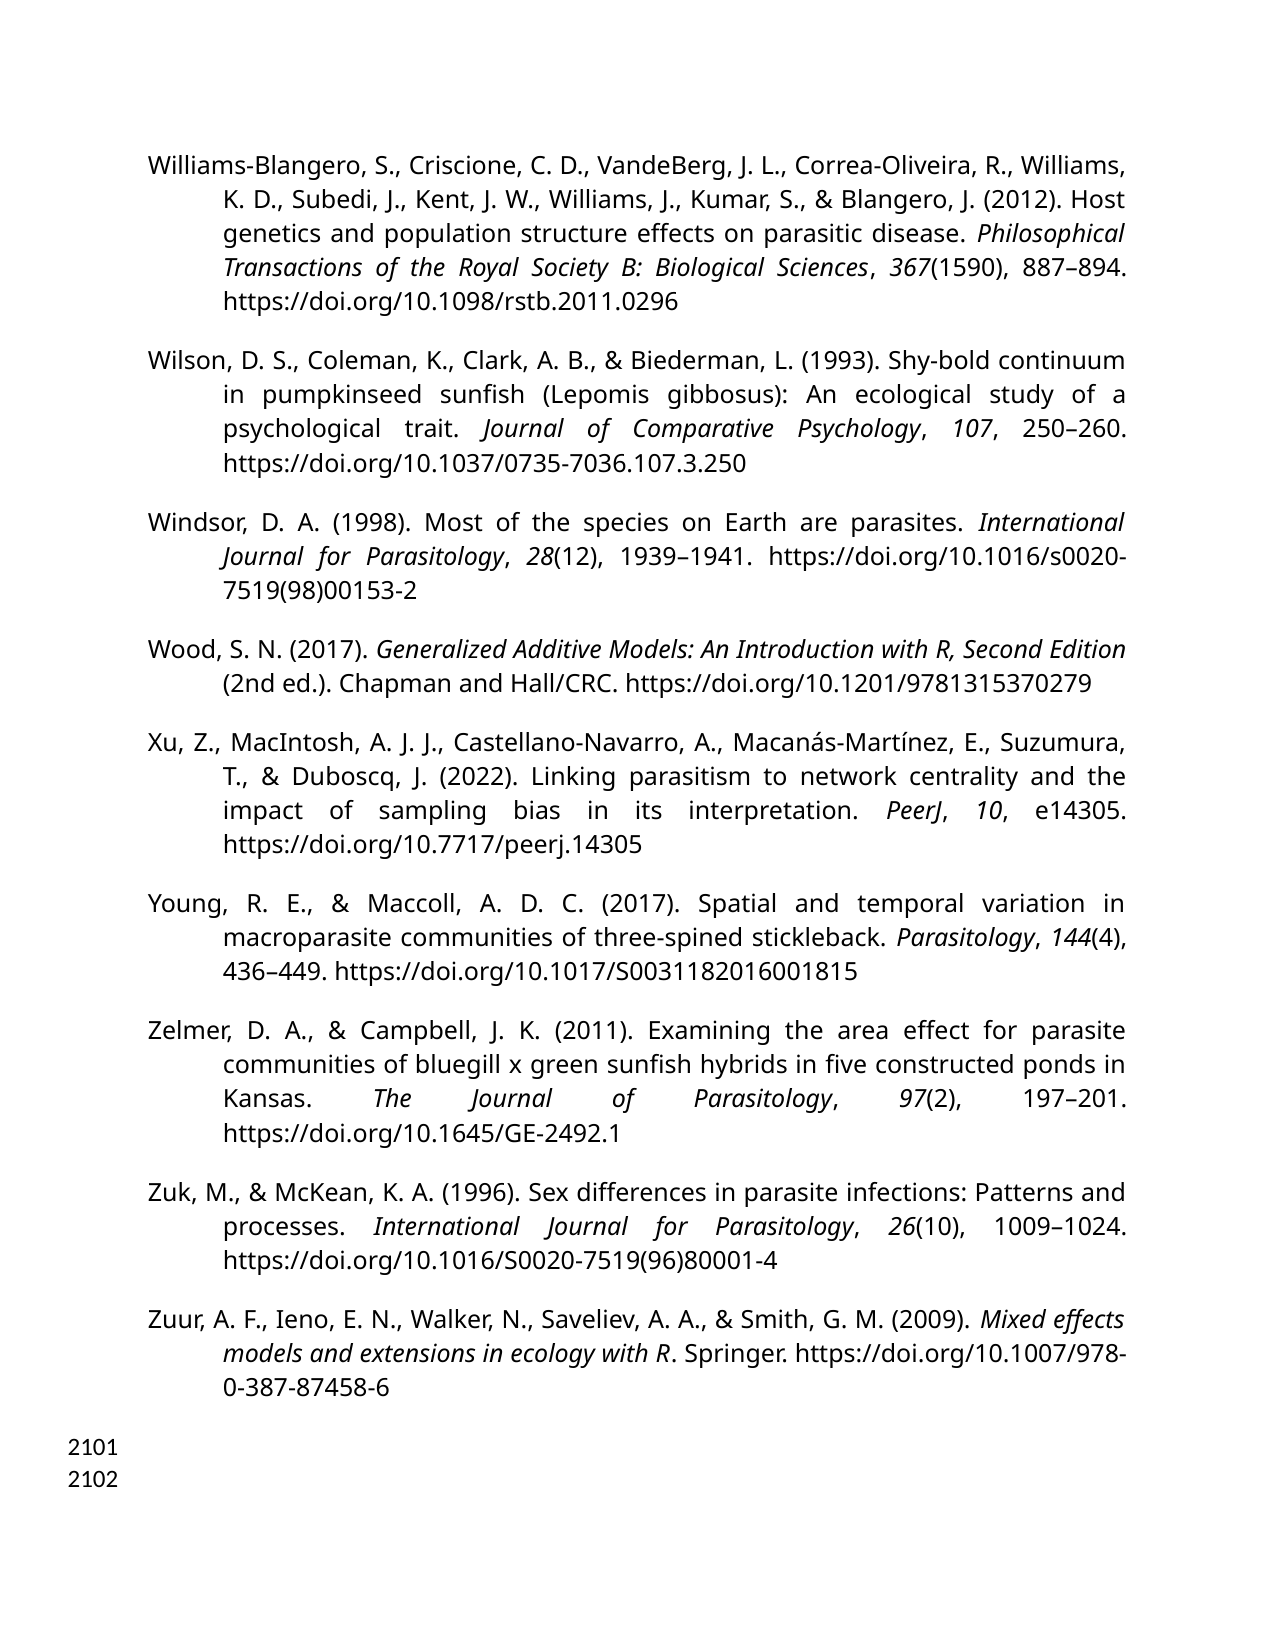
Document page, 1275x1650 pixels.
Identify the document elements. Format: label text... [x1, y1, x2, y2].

text Zuk, M., & McKean, K. A. (1996). Sex differences in parasite infections: Patterns and processes. International Journal for Parasitology, 26(10), 1009–1024. https://doi.org/10.1016/S0020-7519(96)80001-4 [148, 1174, 1127, 1276]
text Xu, Z., MacIntosh, A. J. J., Castellano-Navarro, A., Macanás-Martínez, E., Suzumura, T., & Duboscq, J. (2022). Linking parasitism to network centrality and the impact of sampling bias in its interpretation. PeerJ, 10, e14305. https://doi.org/10.7717/peerj.14305 [148, 724, 1127, 861]
text Wood, S. N. (2017). Generalized Additive Models: An Introduction with R, Second Edition (2nd ed.). Chapman and Hall/CRC. https://doi.org/10.1201/9781315370279 [148, 631, 1127, 699]
text Zelmer, D. A., & Campbell, J. K. (2011). Examining the area effect for parasite communities of bluegill x green sunfish hybrids in five constructed ponds in Kansas. The Journal of Parasitology, 97(2), 197–201. https://doi.org/10.1645/GE-2492.1 [148, 1013, 1127, 1149]
text Williams-Blangero, S., Criscione, C. D., VandeBerg, J. L., Correa-Oliveira, R., Williams, K. D., Subedi, J., Kent, J. W., Williams, J., Kumar, S., & Blangero, J. (2012). Host genetics and population structure effects on parasitic disease. Philosophical Transactions of the Royal Society B: Biological Sciences, 367(1590), 887–894. https://doi.org/10.1098/rstb.2011.0296 [148, 148, 1127, 318]
text Zuur, A. F., Ieno, E. N., Walker, N., Saveliev, A. A., & Smith, G. M. (2009). Mixed effects models and extensions in ecology with R. Springer. https://doi.org/10.1007/978-0-387-87458-6 [148, 1301, 1127, 1404]
text Windsor, D. A. (1998). Most of the species on Earth are parasites. International Journal for Parasitology, 28(12), 1939–1941. https://doi.org/10.1016/s0020-7519(98)00153-2 [148, 504, 1127, 606]
text Young, R. E., & Maccoll, A. D. C. (2017). Spatial and temporal variation in macroparasite communities of three-spined stickleback. Parasitology, 144(4), 436–449. https://doi.org/10.1017/S0031182016001815 [148, 886, 1127, 988]
text Wilson, D. S., Coleman, K., Clark, A. B., & Biederman, L. (1993). Shy-bold continuum in pumpkinseed sunfish (Lepomis gibbosus): An ecological study of a psychological trait. Journal of Comparative Psychology, 107, 250–260. https://doi.org/10.1037/0735-7036.107.3.250 [148, 343, 1127, 479]
